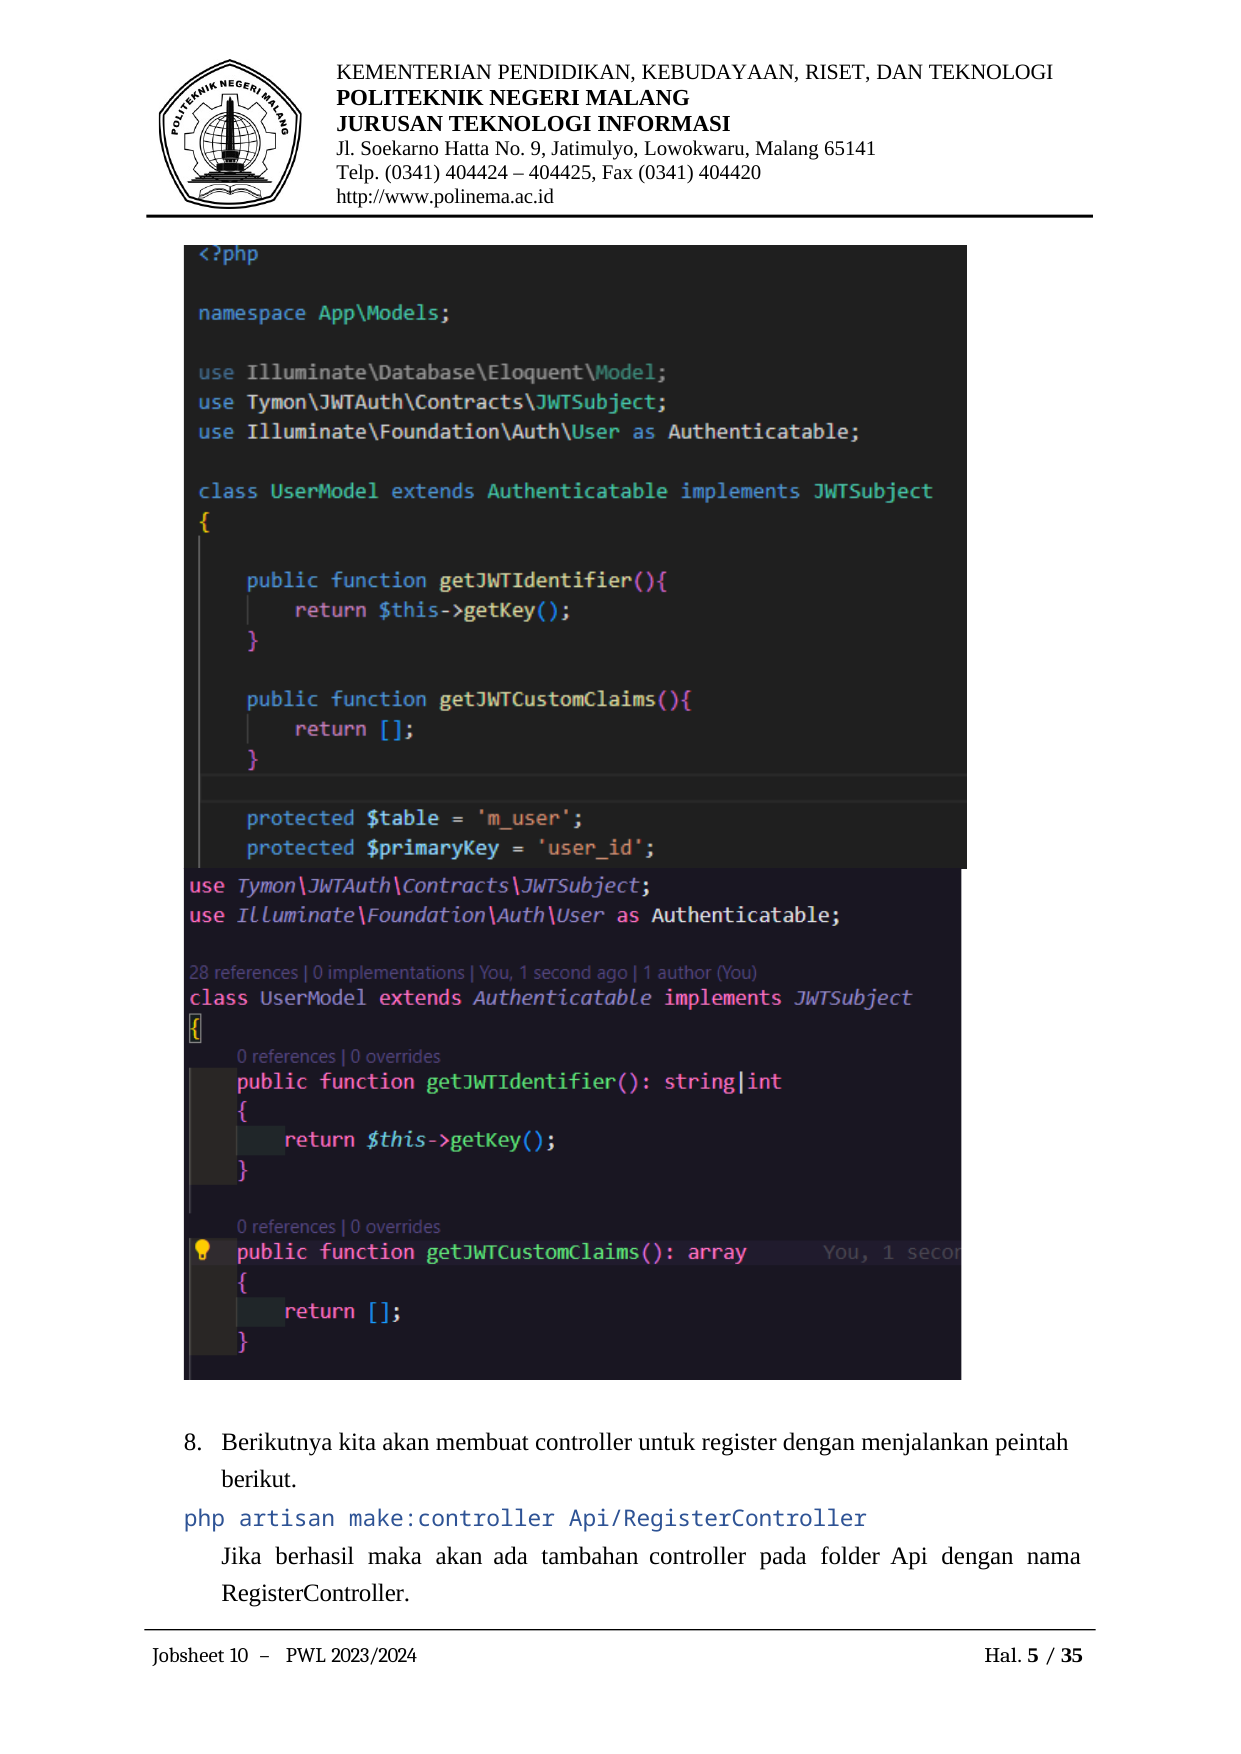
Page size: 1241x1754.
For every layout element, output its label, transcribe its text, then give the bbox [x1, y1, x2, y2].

text Jika berhasil maka akan ada tambahan controller pada folder Api dengan nama RegisterController. [221, 1541, 1196, 1607]
picture [183, 245, 967, 1380]
list Berikutnya kita akan membuat controller untuk register dengan menjalankan peintah berikut. [184, 1427, 1091, 1493]
text php artisan make:controller Api/RegisterController [184, 1502, 1196, 1533]
picture [158, 59, 302, 209]
